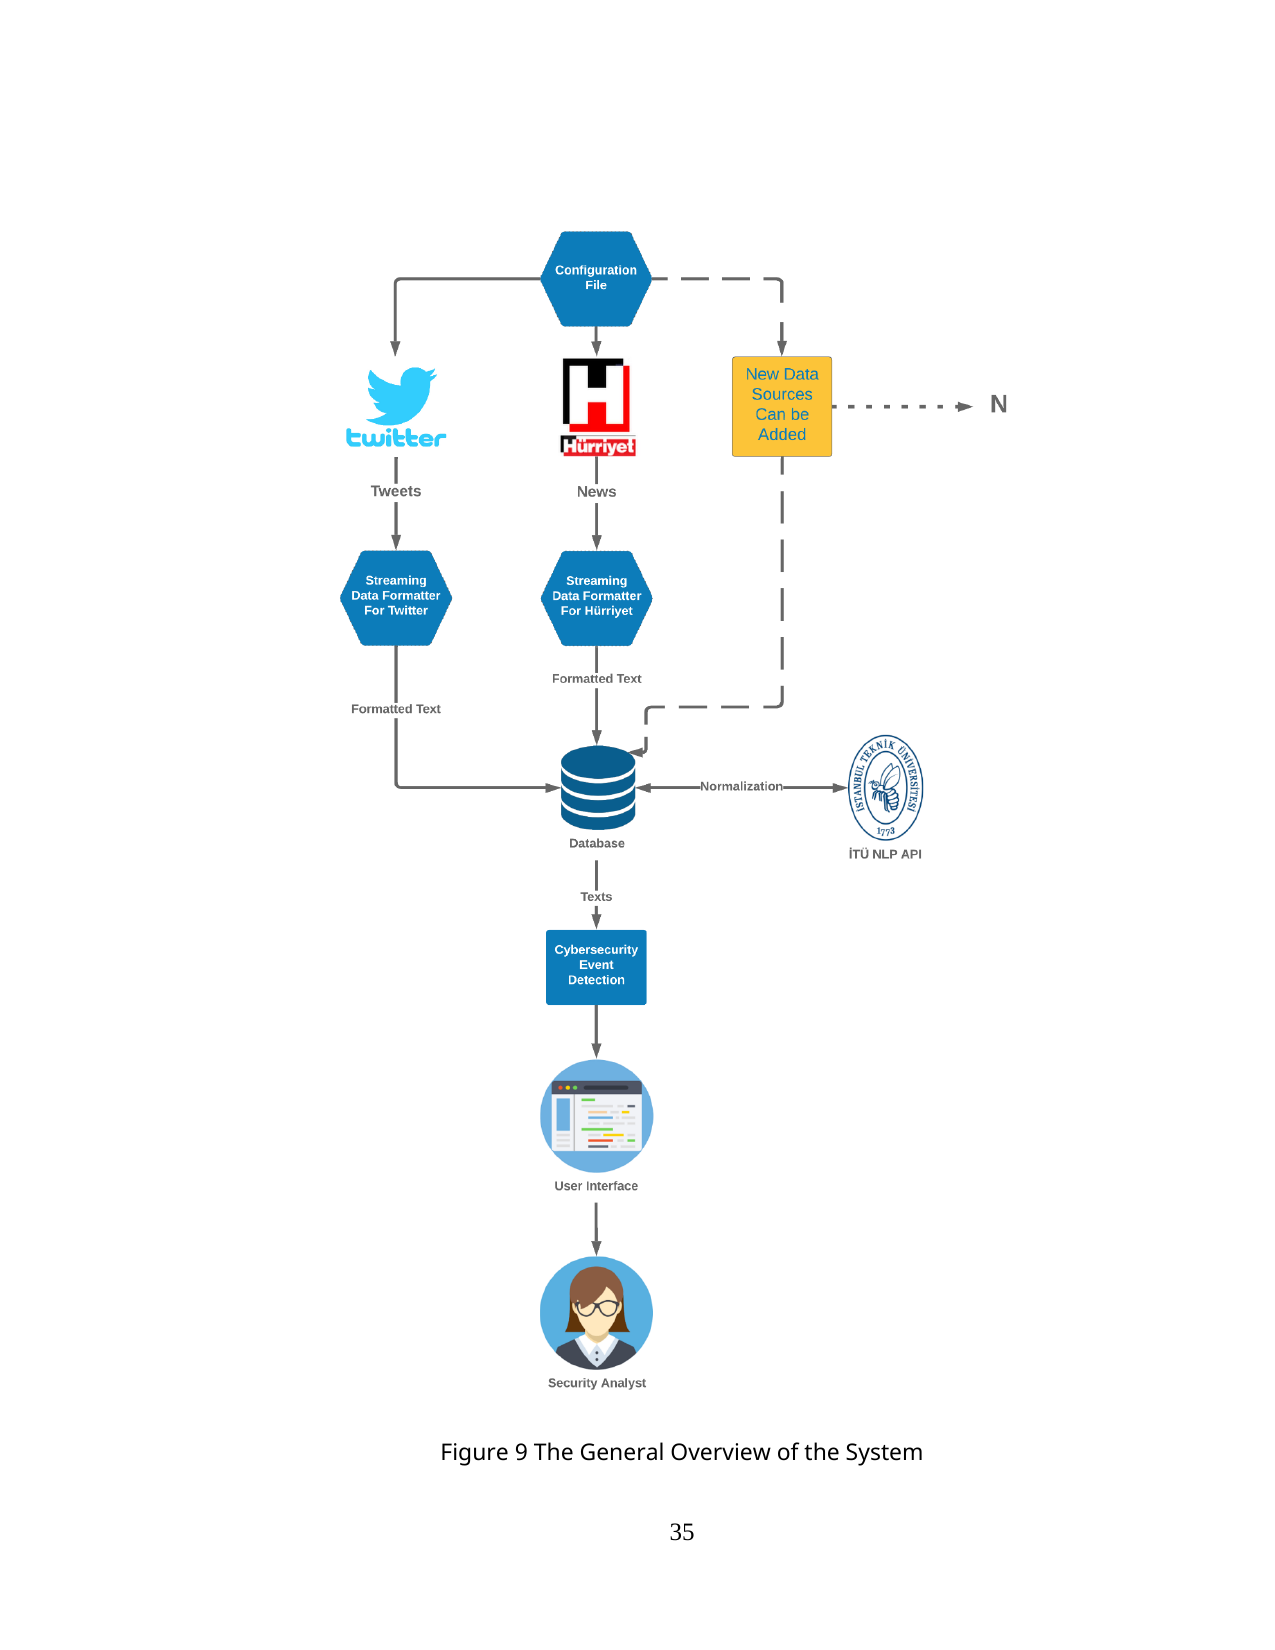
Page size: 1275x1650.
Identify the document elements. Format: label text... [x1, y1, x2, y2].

picture [314, 206, 1049, 1425]
text Figure 9 The General Overview of the System [236, 1435, 1127, 1467]
